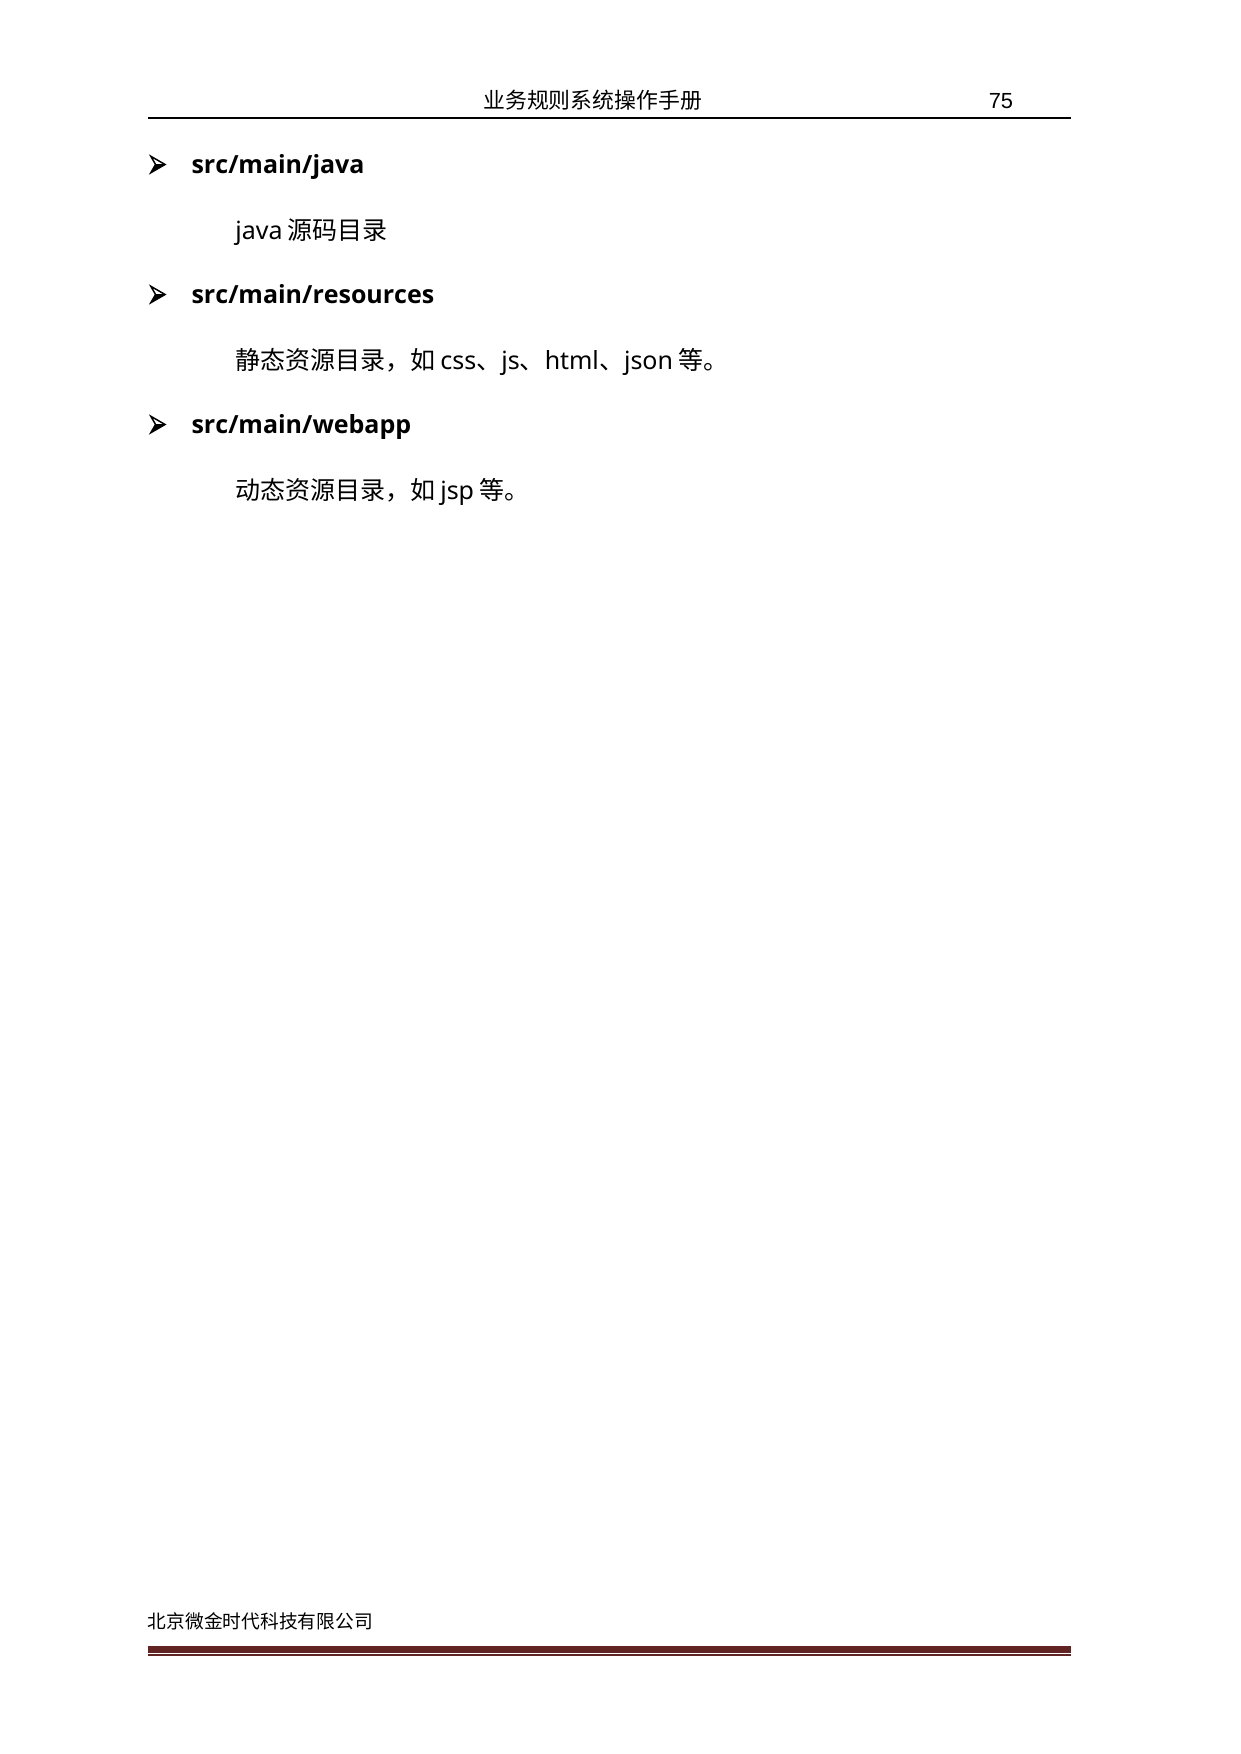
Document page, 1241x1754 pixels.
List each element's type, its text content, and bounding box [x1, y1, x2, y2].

text java源码目录 [148, 196, 1092, 261]
list src/main/java [148, 131, 1092, 196]
text 动态资源目录，如jsp等。 [148, 456, 1092, 521]
text 静态资源目录，如css、js、html、json等。 [148, 326, 1092, 391]
list src/main/webapp [148, 391, 1092, 456]
list src/main/resources [148, 261, 1092, 326]
